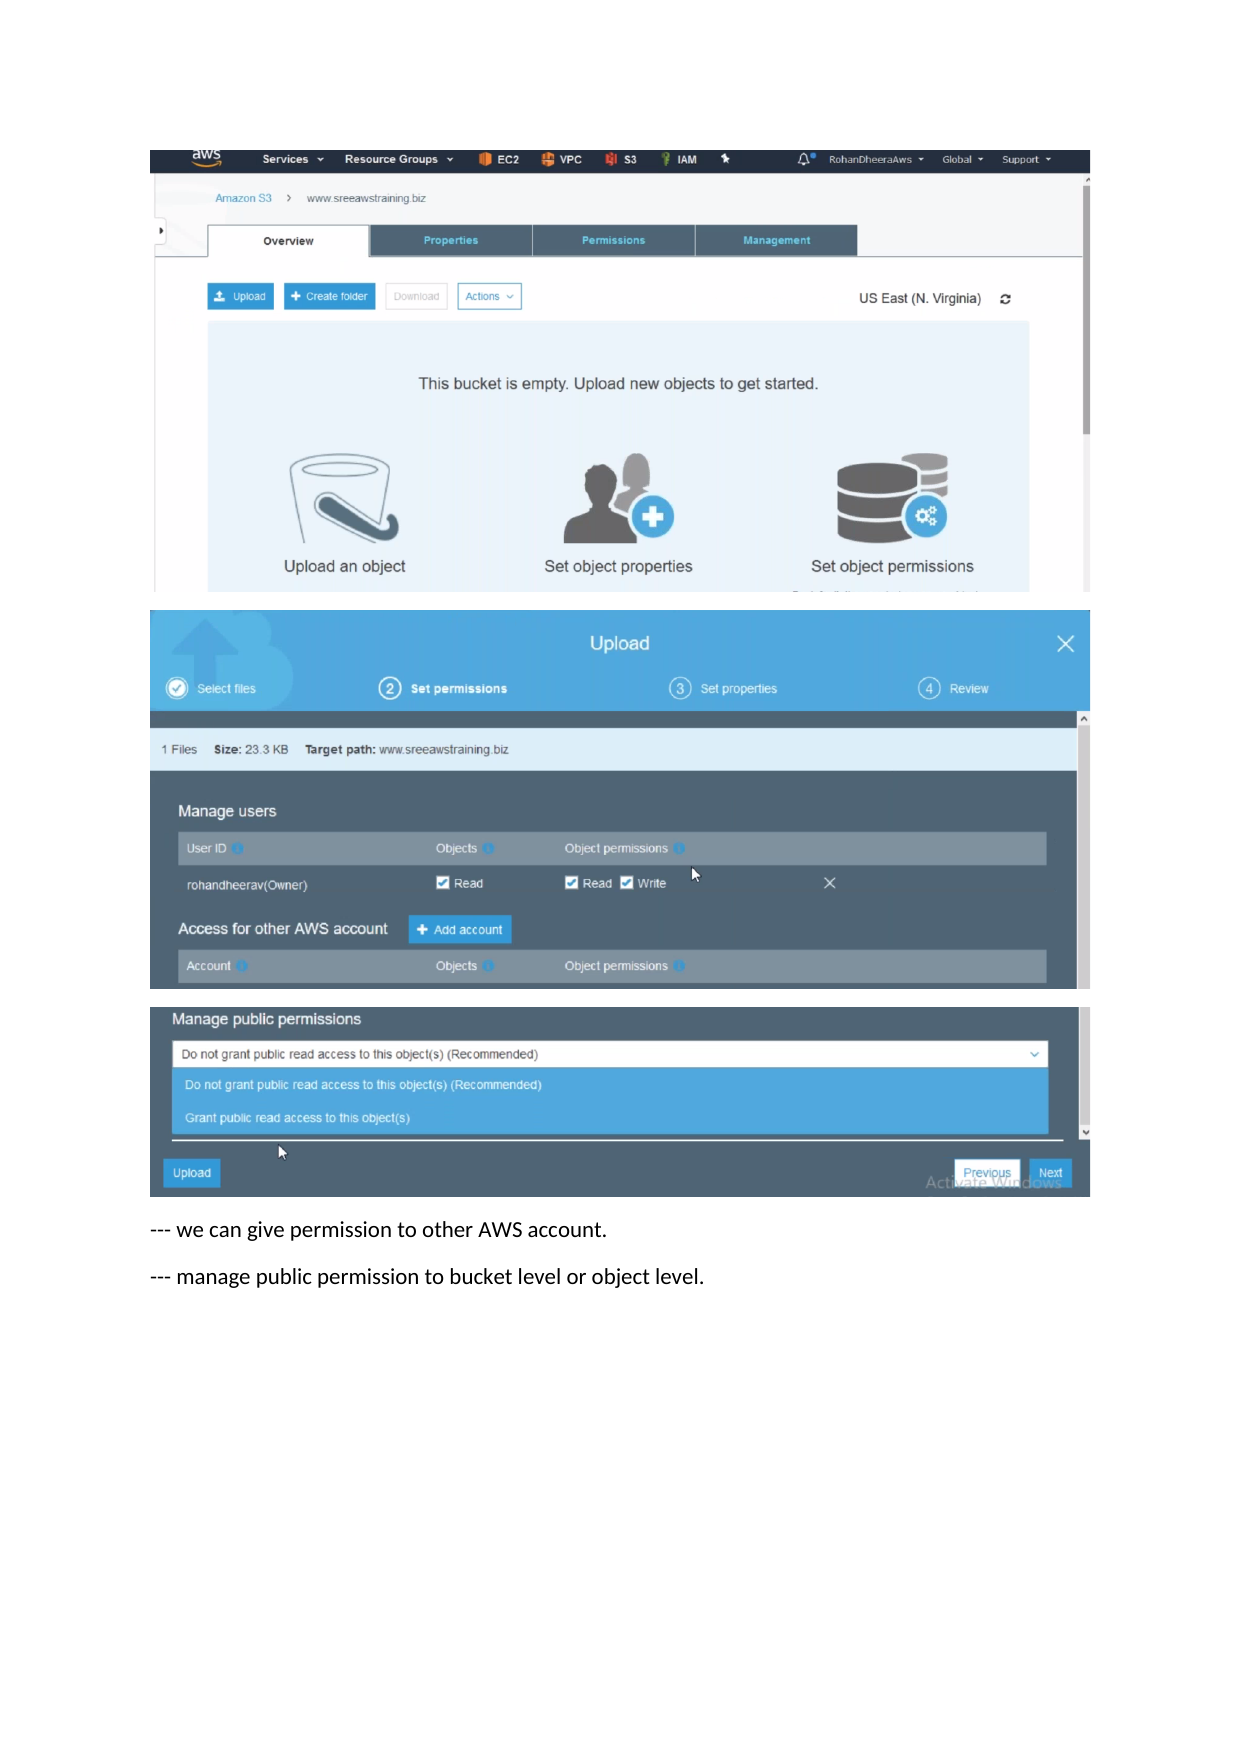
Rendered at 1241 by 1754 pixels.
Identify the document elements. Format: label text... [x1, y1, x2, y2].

picture [150, 610, 1091, 989]
text --- manage public permission to bucket level or object level. [150, 1262, 1090, 1290]
picture [150, 150, 1091, 592]
picture [150, 1007, 1091, 1197]
text --- we can give permission to other AWS account. [150, 1215, 1090, 1243]
